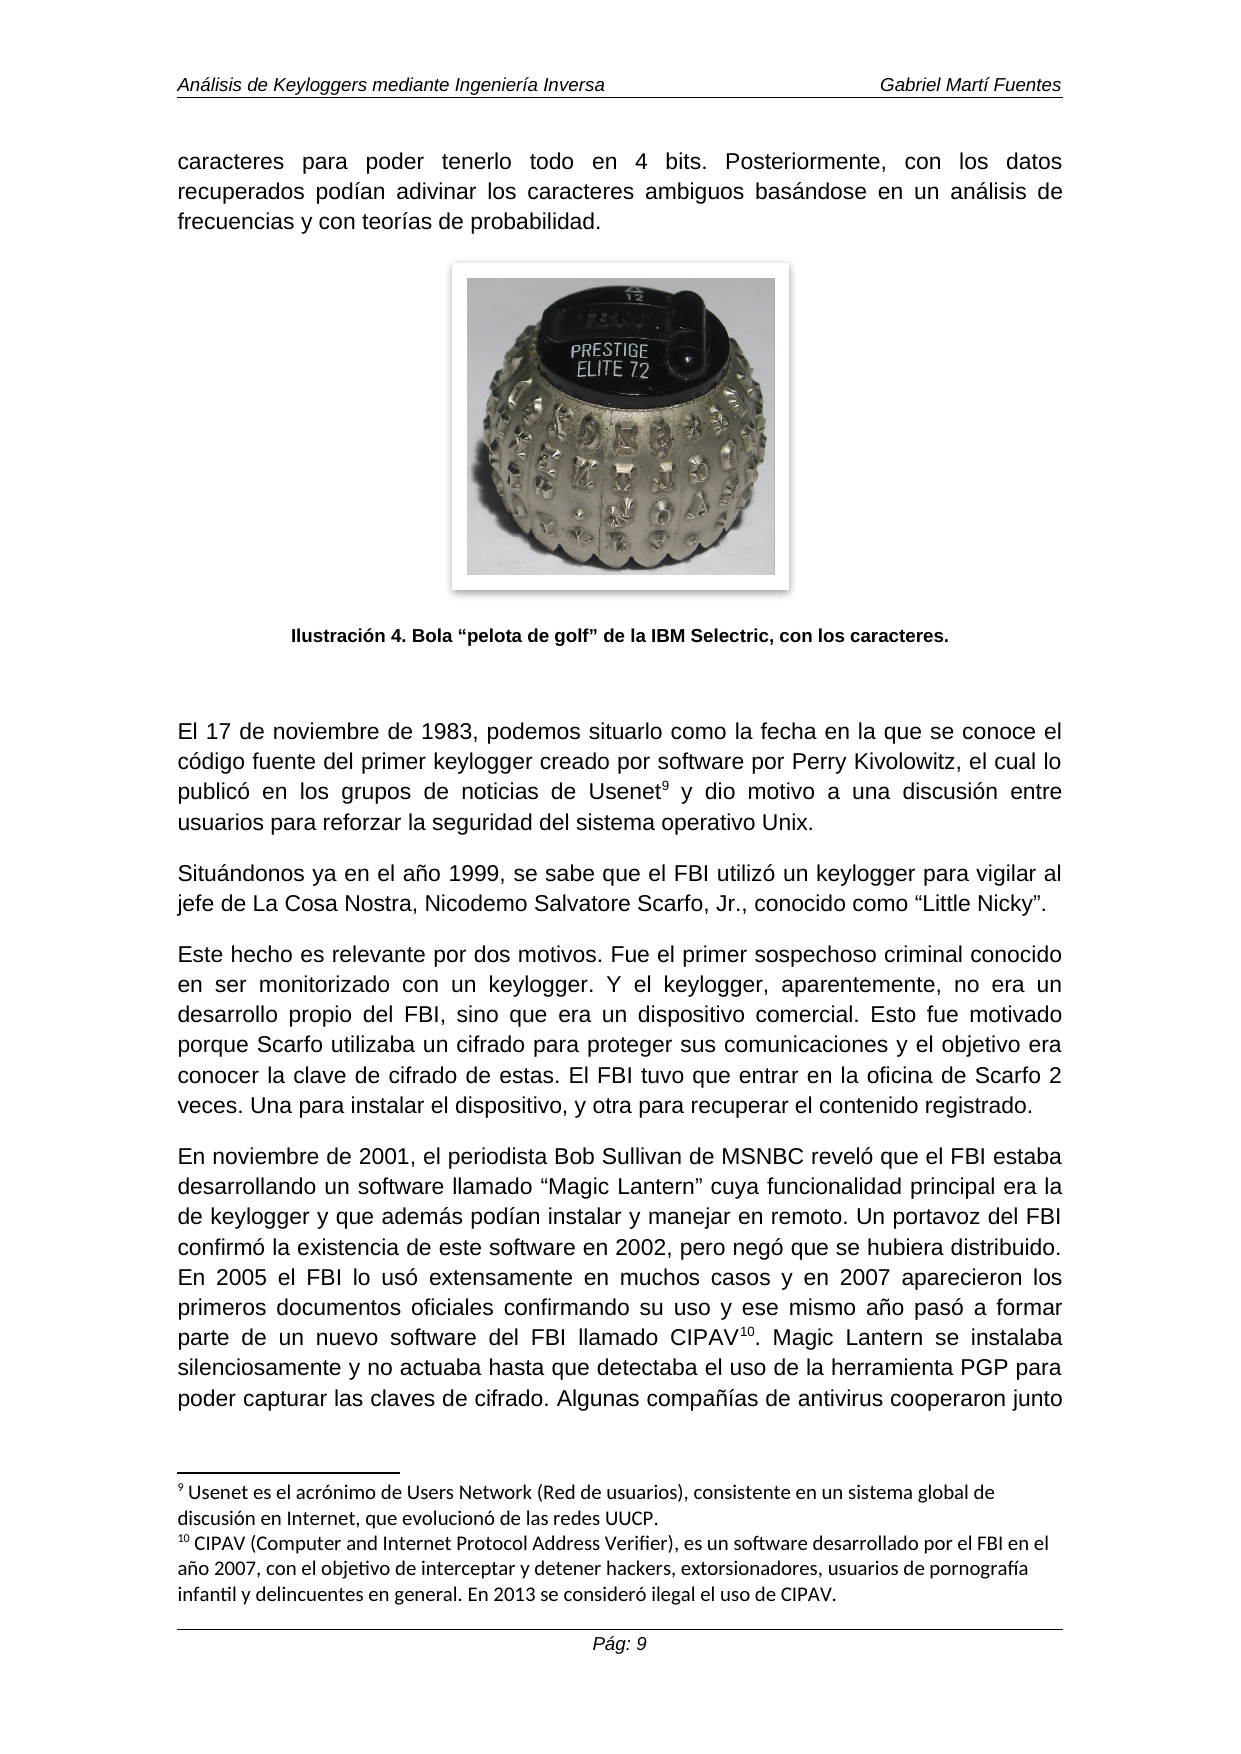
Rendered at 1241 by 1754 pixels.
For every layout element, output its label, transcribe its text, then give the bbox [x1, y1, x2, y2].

text El 17 de noviembre de 1983, podemos situarlo como la fecha en la que se conoce el código fuente del primer keylogger creado por software por Perry Kivolowitz, el cual lo publicó en los grupos de noticias de Usenet y dio motivo a una discusión entre usuarios para reforzar la seguridad del sistema operativo Unix. [177, 718, 1063, 835]
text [177, 148, 1063, 234]
text Este hecho es relevante por dos motivos. Fue el primer sospechoso criminal conocido en ser monitorizado con un keylogger. Y el keylogger, aparentemente, no era un desarrollo propio del FBI, sino que era un dispositivo comercial. Esto fue motivado porque Scarfo utilizaba un cifrado para proteger sus comunicaciones y el objetivo era conocer la clave de cifrado de estas. El FBI tuvo que entrar en la oficina de Scarfo 2 veces. Una para instalar el dispositivo, y otra para recuperar el contenido registrado. [177, 941, 1063, 1118]
picture [467, 278, 775, 575]
text Ilustración 4. Bola “pelota de golf” de la IBM Selectric, con los caracteres. [177, 624, 1063, 646]
text Situándonos ya en el año 1999, se sabe que el FBI utilizó un keylogger para vigilar al jefe de La Cosa Nostra, Nicodemo Salvatore Scarfo, Jr., conocido como “Little Nicky”. [177, 859, 1063, 916]
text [177, 1143, 1063, 1411]
